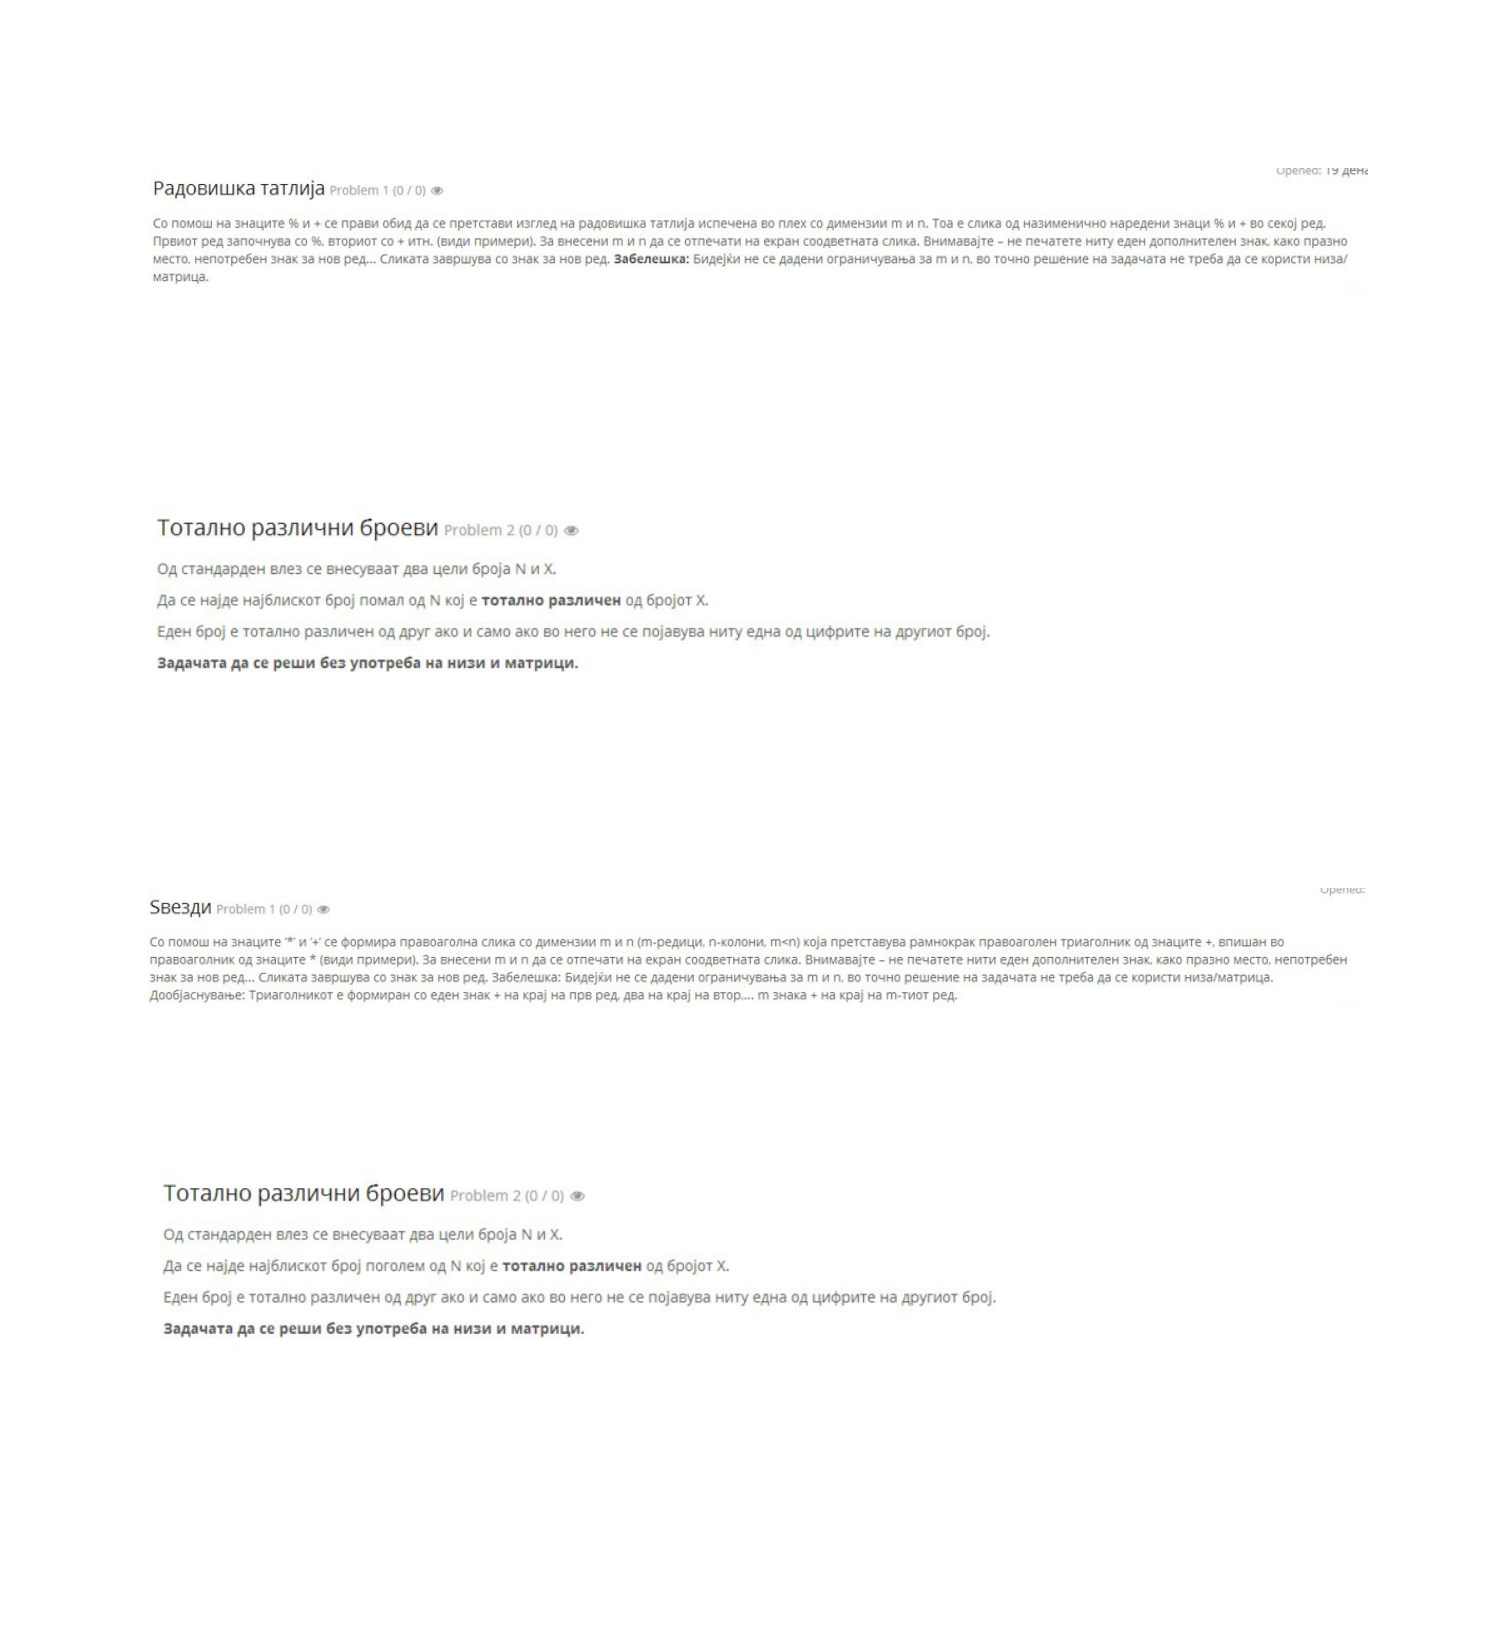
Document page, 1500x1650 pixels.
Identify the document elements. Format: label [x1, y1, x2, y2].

picture [136, 499, 1051, 682]
picture [136, 1167, 1062, 1349]
picture [136, 168, 1368, 294]
picture [136, 888, 1368, 1009]
